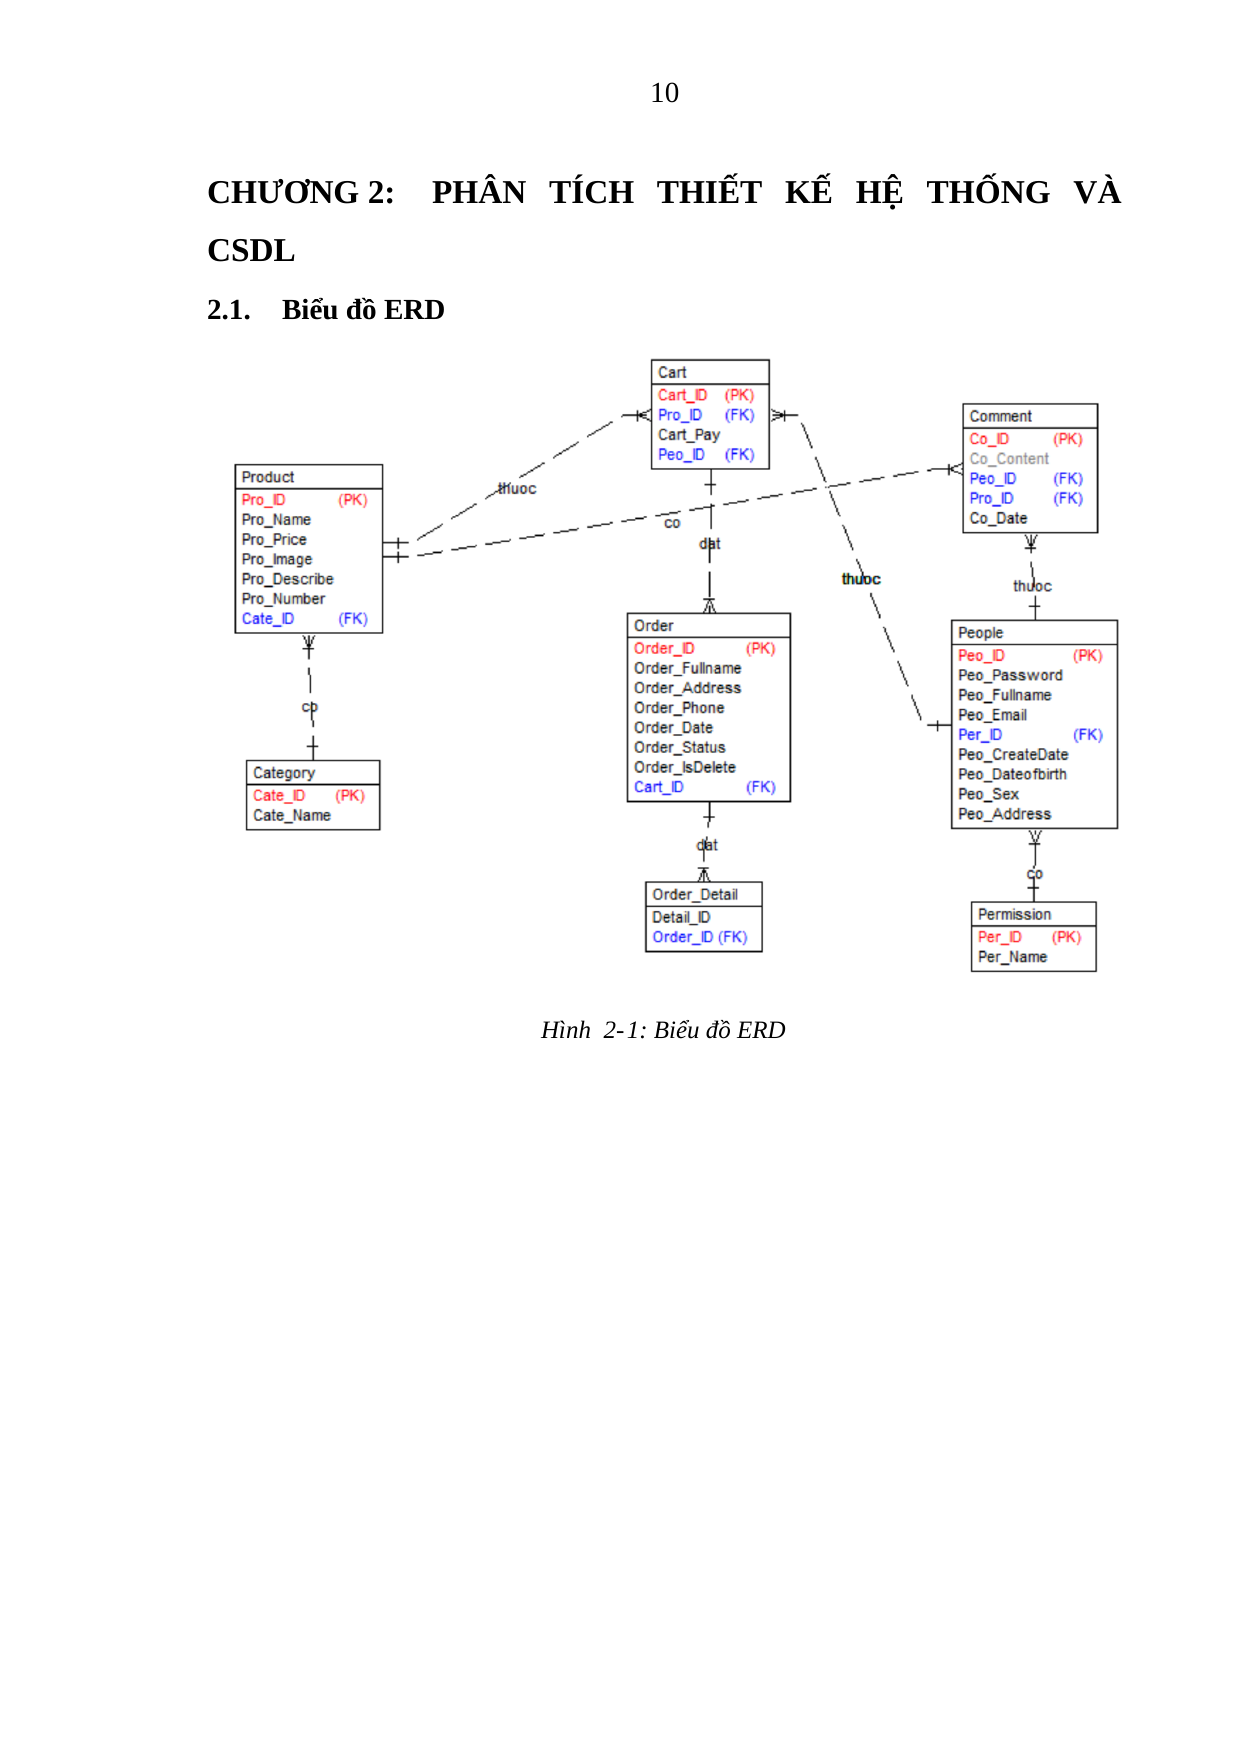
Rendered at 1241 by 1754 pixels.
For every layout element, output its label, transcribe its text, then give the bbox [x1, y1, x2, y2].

subtitle PHÂN TÍCH THIẾT KẾ HỆ THỐNG VÀ CSDL [207, 173, 1122, 268]
subtitle Biểu đồ ERD [207, 292, 1122, 325]
picture [206, 342, 1123, 982]
text Hình 2-1: Biểu đồ ERD [207, 1015, 1122, 1044]
